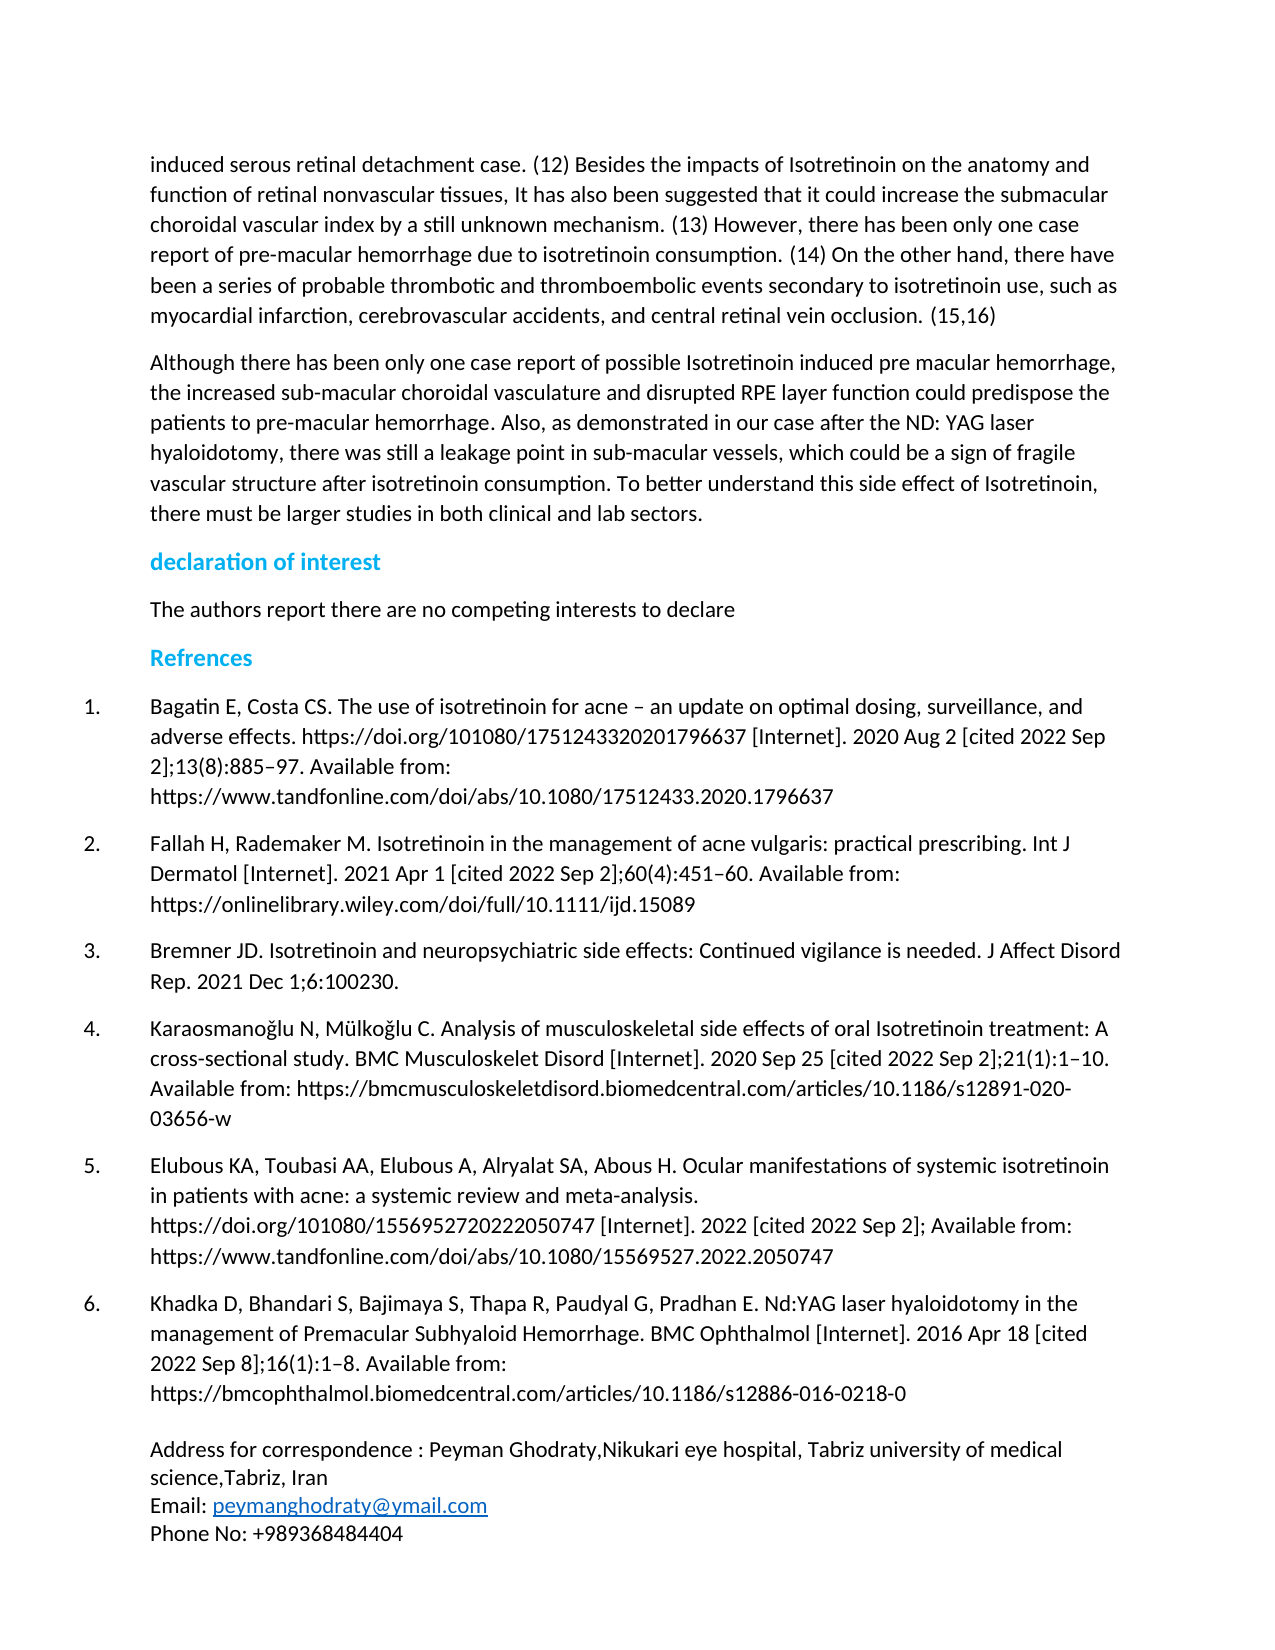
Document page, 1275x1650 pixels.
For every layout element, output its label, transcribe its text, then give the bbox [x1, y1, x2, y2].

text Although there has been only one case report of possible Isotretinoin induced pre macular hemorrhage, the increased sub-macular choroidal vasculature and disrupted RPE layer function could predispose the patients to pre-macular hemorrhage. Also, as demonstrated in our case after the ND: YAG laser hyaloidotomy, there was still a leakage point in sub-macular vessels, which could be a sign of fragile vascular structure after isotretinoin consumption. To better understand this side effect of Isotretinoin, there must be larger studies in both clinical and lab sectors. [150, 348, 1125, 527]
text declaration of interest [150, 546, 1125, 576]
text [150, 150, 1125, 329]
text The authors report there are no competing interests to declare [150, 595, 1125, 623]
text Refrences [150, 642, 1125, 673]
